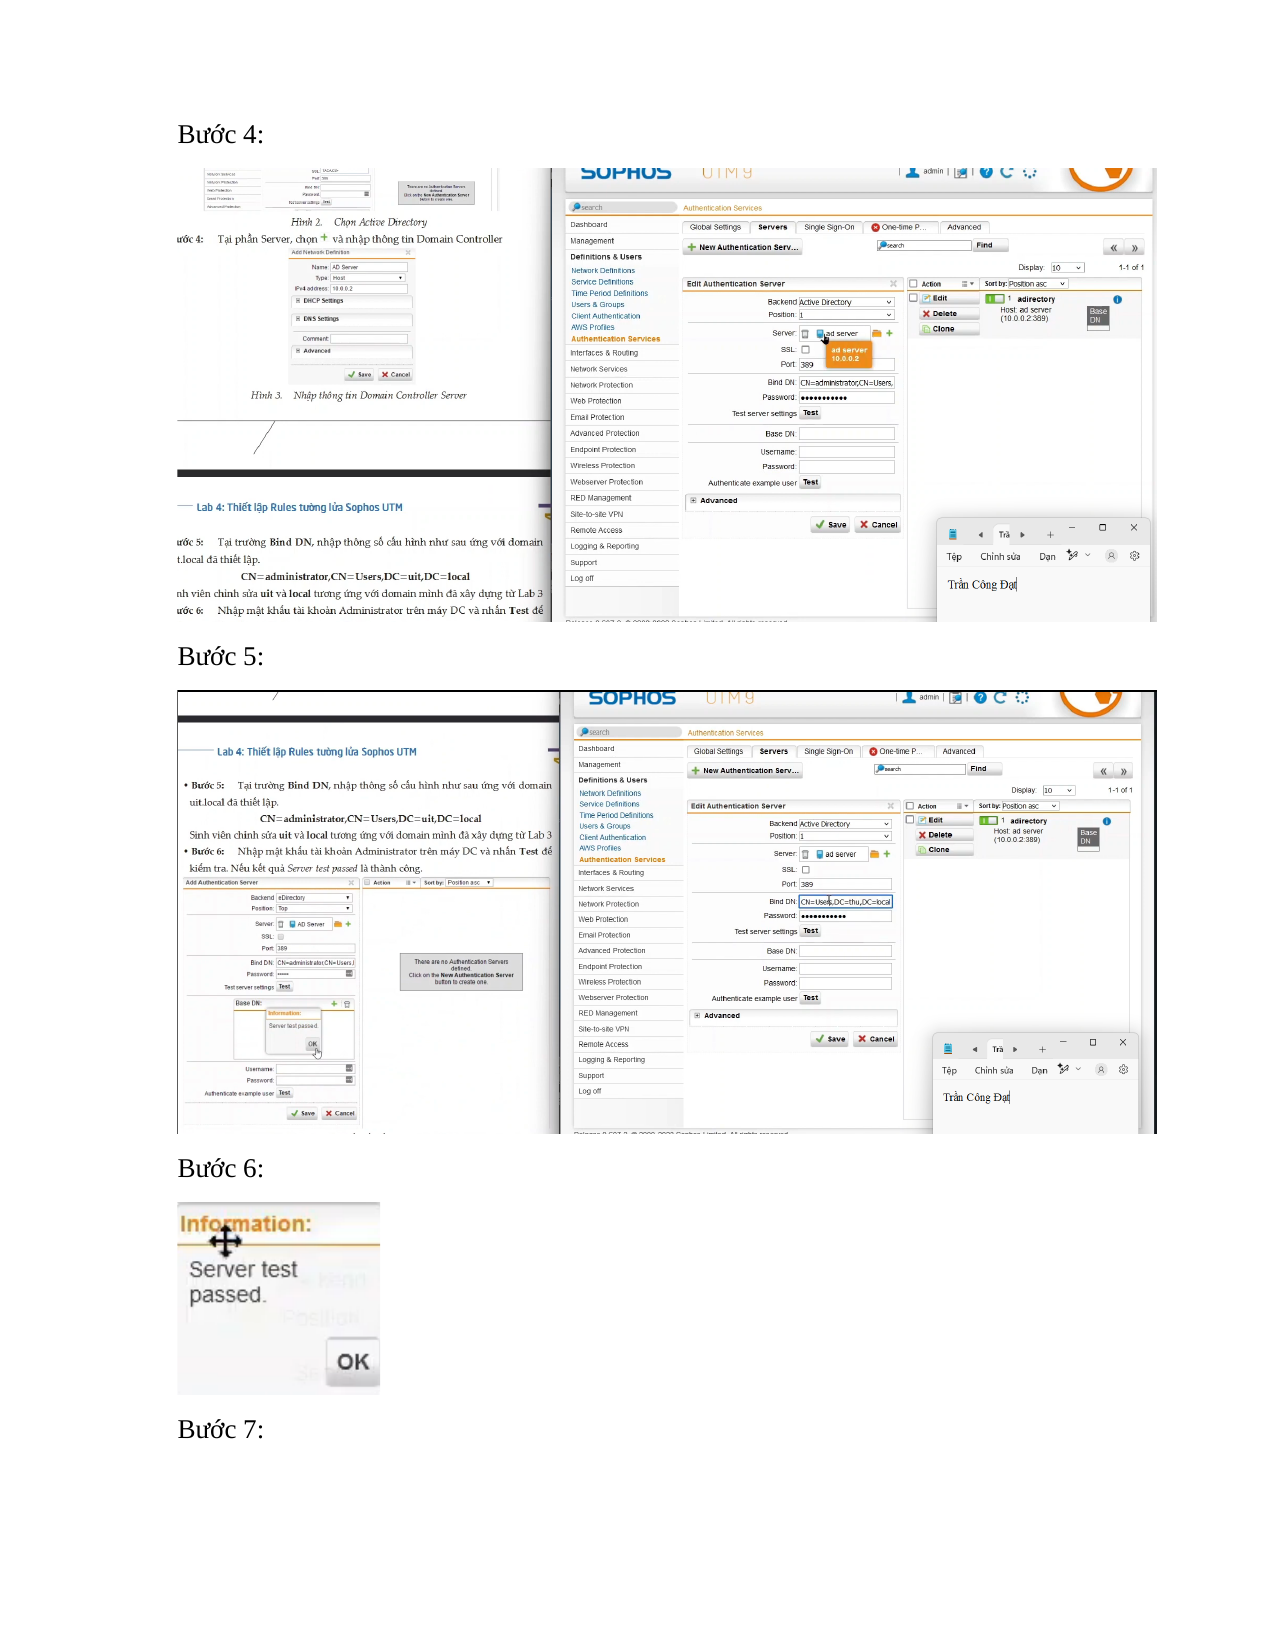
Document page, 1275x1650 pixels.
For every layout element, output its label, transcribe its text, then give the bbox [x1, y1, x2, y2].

picture [177, 168, 1157, 622]
picture [177, 690, 1157, 1134]
text Bước 5: [177, 641, 1157, 672]
text Bước 7: [177, 1413, 1157, 1444]
text Bước 4: [177, 118, 1157, 149]
text Bước 6: [177, 1152, 1157, 1183]
picture [177, 1202, 381, 1395]
